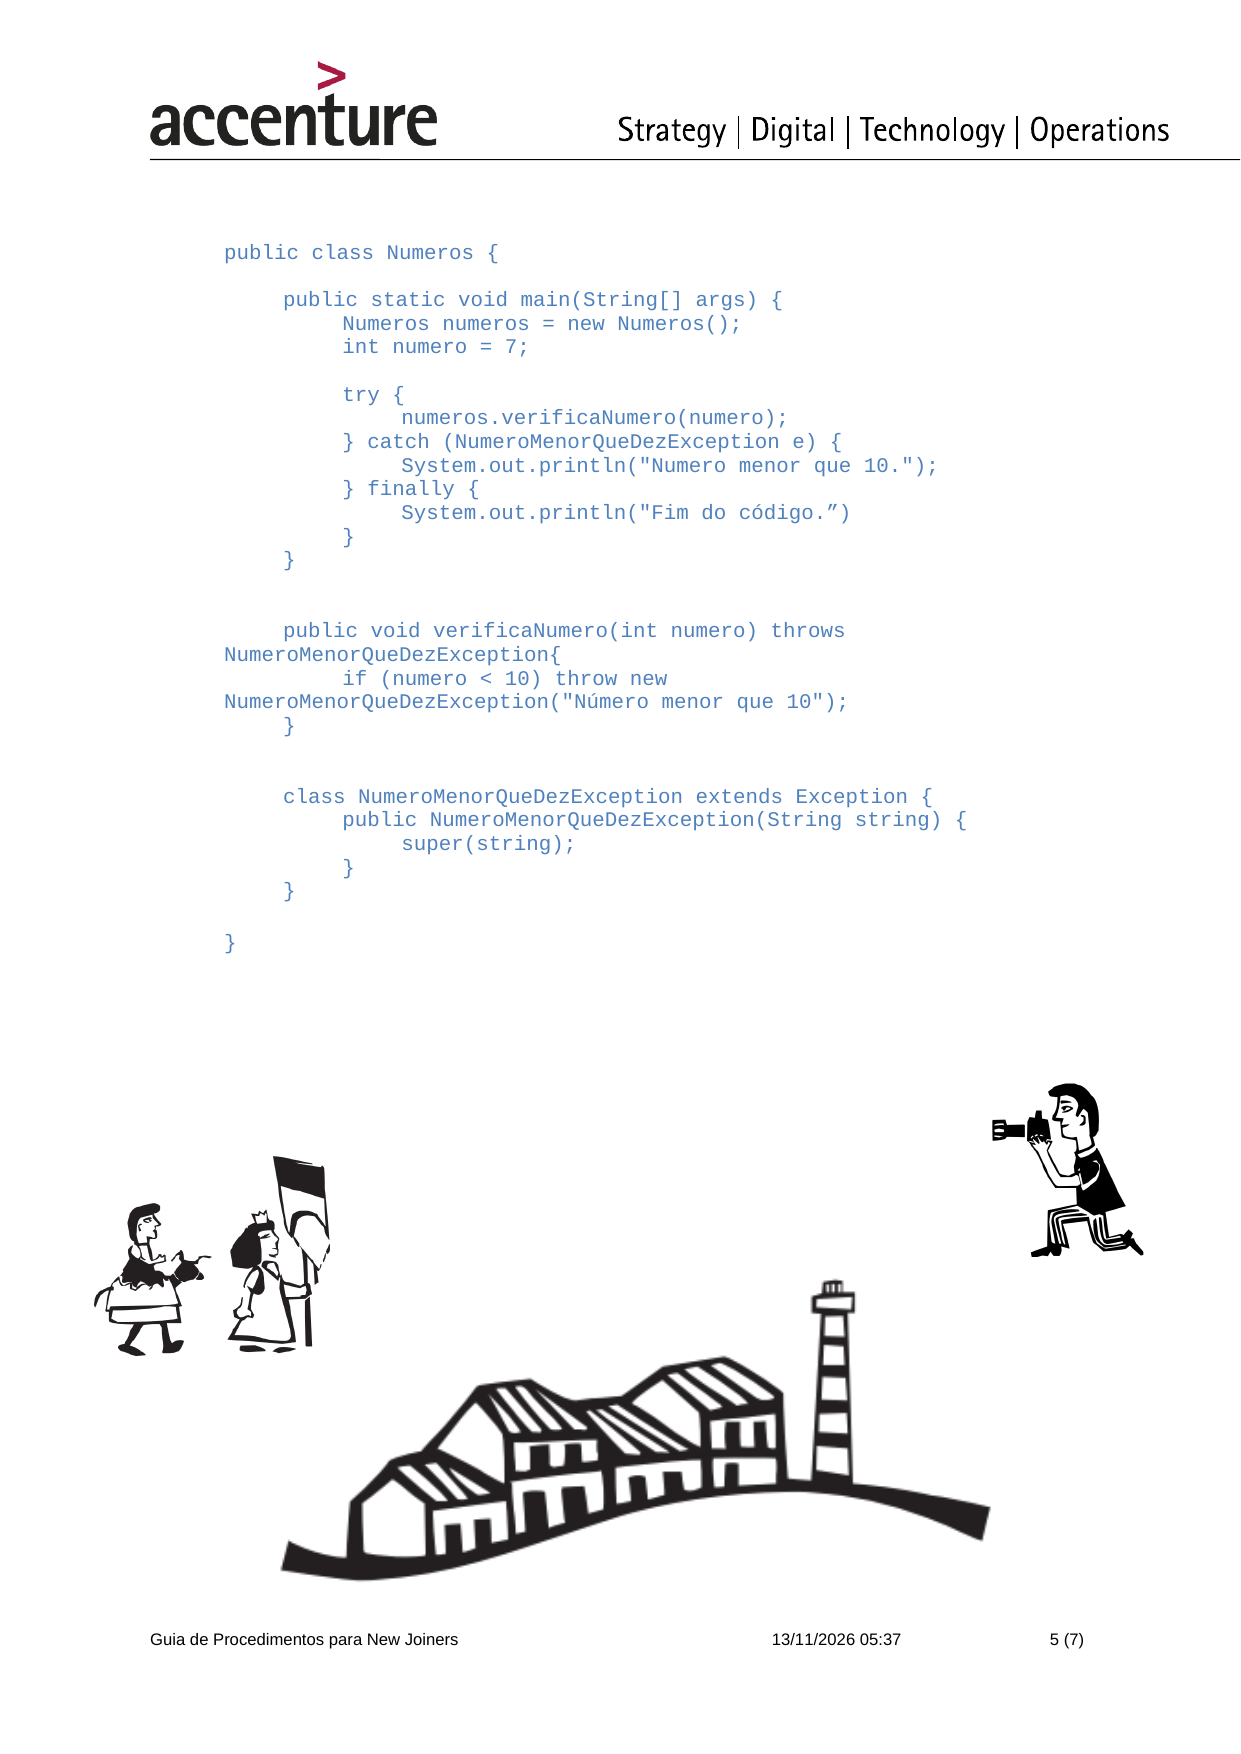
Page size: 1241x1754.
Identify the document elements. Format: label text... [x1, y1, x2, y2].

text if (numero < 10) throw new NumeroMenorQueDezException("Número menor que 10"); [224, 667, 1090, 715]
text Numeros numeros = new Numeros(); [150, 313, 1090, 336]
text } [224, 549, 1090, 573]
text } [224, 857, 1090, 880]
text public NumeroMenorQueDezException(String string) { [224, 809, 1090, 833]
text class NumeroMenorQueDezException extends Exception { [224, 786, 1090, 809]
text public static void main(String[] args) { [224, 289, 1090, 313]
text public class Numeros { [224, 242, 1090, 266]
text } [224, 715, 1090, 738]
text try { [224, 384, 1090, 407]
picture [150, 61, 437, 146]
text numeros.verificaNumero(numero); [224, 407, 1090, 431]
text } [224, 932, 1090, 956]
text public void verificaNumero(int numero) throws NumeroMenorQueDezException{ [224, 620, 1090, 667]
text super(string); [224, 833, 1090, 857]
text System.out.println("Numero menor que 10."); [224, 455, 1090, 478]
text } catch (NumeroMenorQueDezException e) { [224, 431, 1090, 455]
text } [224, 880, 1090, 904]
text int numero = 7; [224, 336, 1090, 360]
text System.out.println("Fim do código.”) [224, 502, 1090, 526]
text } [224, 526, 1090, 549]
text } finally { [224, 478, 1090, 502]
